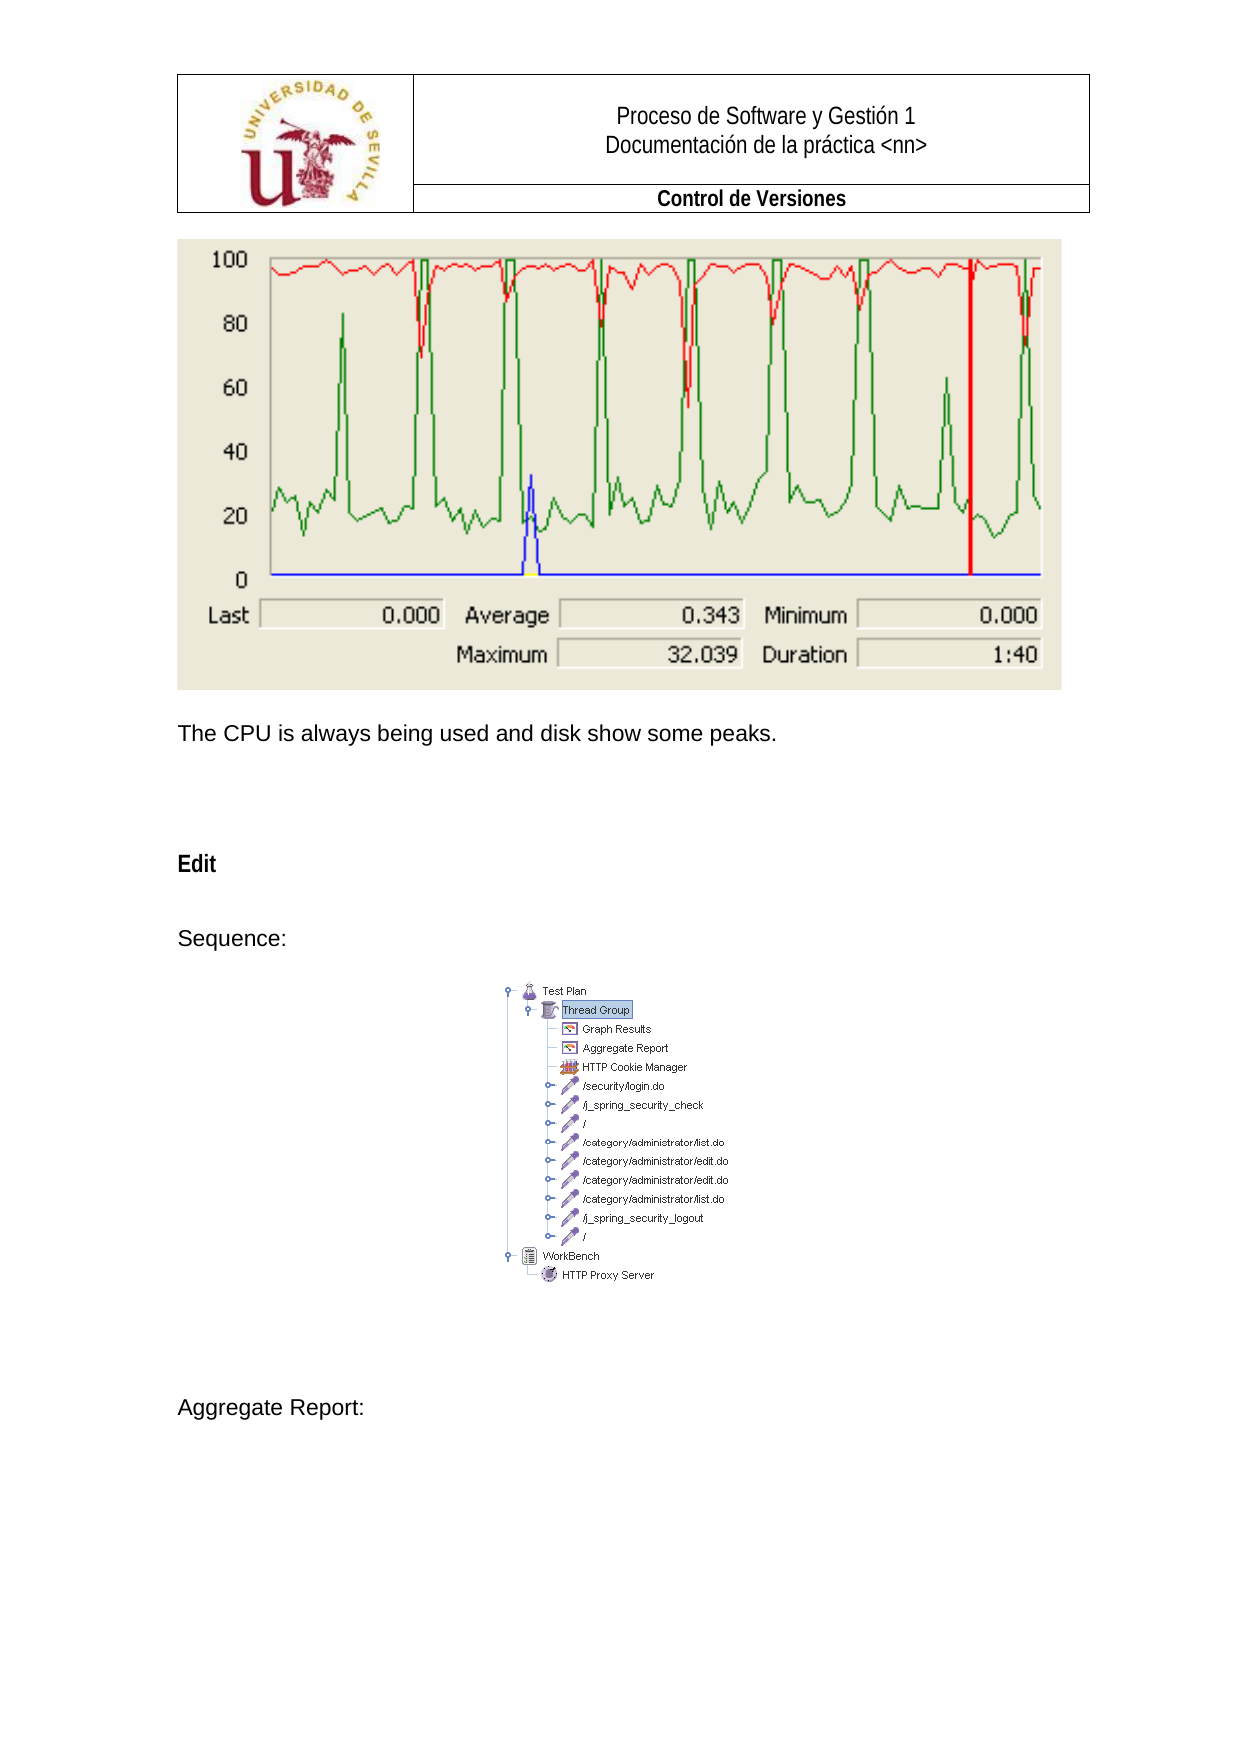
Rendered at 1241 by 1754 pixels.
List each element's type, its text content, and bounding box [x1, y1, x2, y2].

text The CPU is always being used and disk show some peaks. [177, 719, 1063, 746]
picture [503, 981, 767, 1308]
subtitle Edit [177, 848, 1063, 877]
text Aggregate Report: [177, 1394, 1063, 1420]
text Sequence: [177, 925, 1063, 951]
picture [177, 239, 1062, 690]
picture [240, 79, 381, 208]
